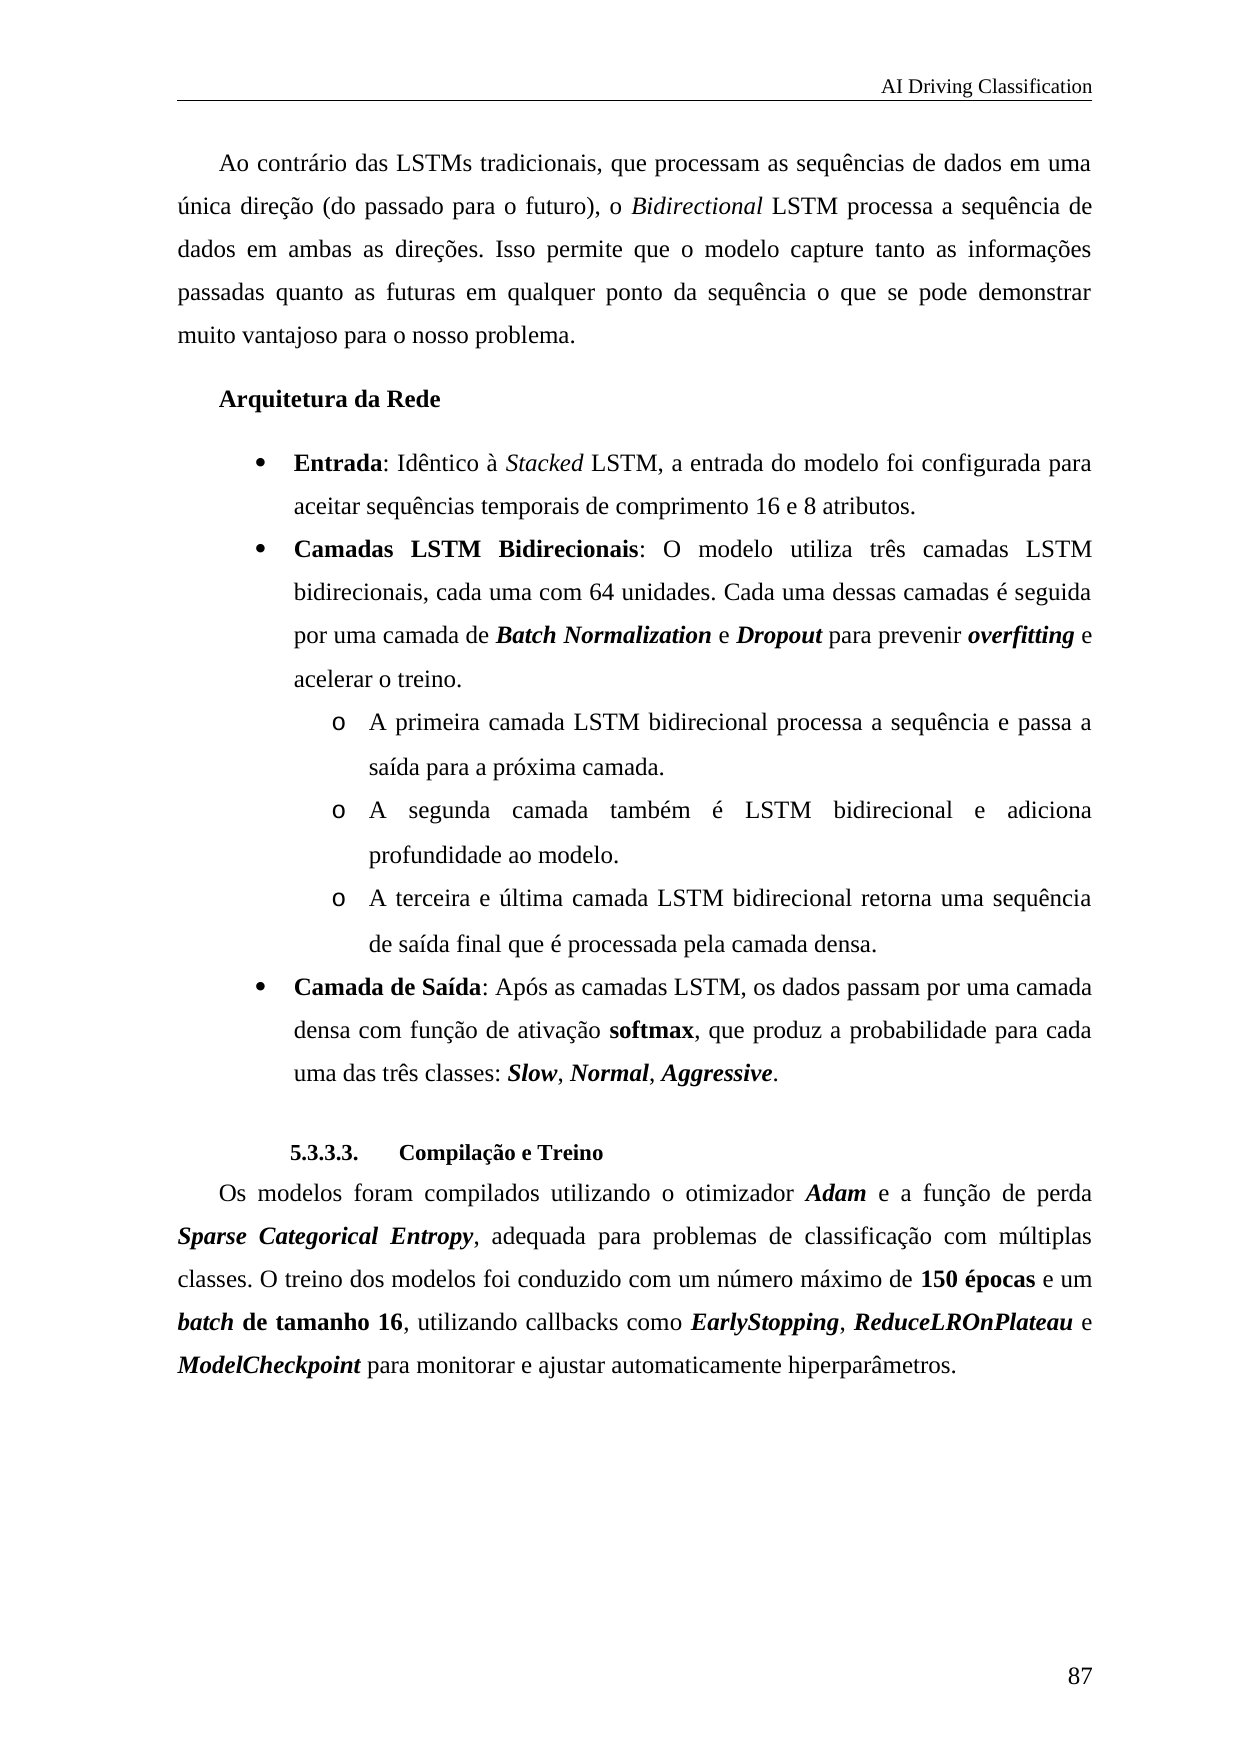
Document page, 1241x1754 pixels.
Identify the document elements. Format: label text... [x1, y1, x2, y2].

list A segunda camada também é LSTM bidirecional e adiciona profundidade ao modelo. [331, 795, 1092, 869]
text Ao contrário das LSTMs tradicionais, que processam as sequências de dados em uma única direção (do passado para o futuro), o Bidirectional LSTM processa a sequência de dados em ambas as direções. Isso permite que o modelo capture tanto as informações passadas quanto as futuras em qualquer ponto da sequência o que se pode demonstrar muito vantajoso para o nosso problema. [177, 148, 1092, 349]
list Camada de Saída: Após as camadas LSTM, os dados passam por uma camada densa com função de ativação softmax, que produz a probabilidade para cada uma das três classes: Slow, Normal, Aggressive. [256, 972, 1092, 1087]
text Os modelos foram compilados utilizando o otimizador Adam e a função de perda Sparse Categorical Entropy, adequada para problemas de classificação com múltiplas classes. O treino dos modelos foi conduzido com um número máximo de 150 épocas e um batch de tamanho 16, utilizando callbacks como EarlyStopping, ReduceLROnPlateau e ModelCheckpoint para monitorar e ajustar automaticamente hiperparâmetros. [177, 1178, 1092, 1379]
list A terceira e última camada LSTM bidirecional retorna uma sequência de saída final que é processada pela camada densa. [331, 883, 1092, 957]
list Entrada: Idêntico à Stacked LSTM, a entrada do modelo foi configurada para aceitar sequências temporais de comprimento 16 e 8 atributos. [256, 448, 1092, 520]
list Camadas LSTM Bidirecionais: O modelo utiliza três camadas LSTM bidirecionais, cada uma com 64 unidades. Cada uma dessas camadas é seguida por uma camada de Batch Normalization e Dropout para prevenir overfitting e acelerar o treino. [256, 534, 1092, 692]
list A primeira camada LSTM bidirecional processa a sequência e passa a saída para a próxima camada. [331, 707, 1092, 781]
subtitle Compilação e Treino [290, 1139, 1092, 1165]
text Arquitetura da Rede [177, 384, 1092, 413]
